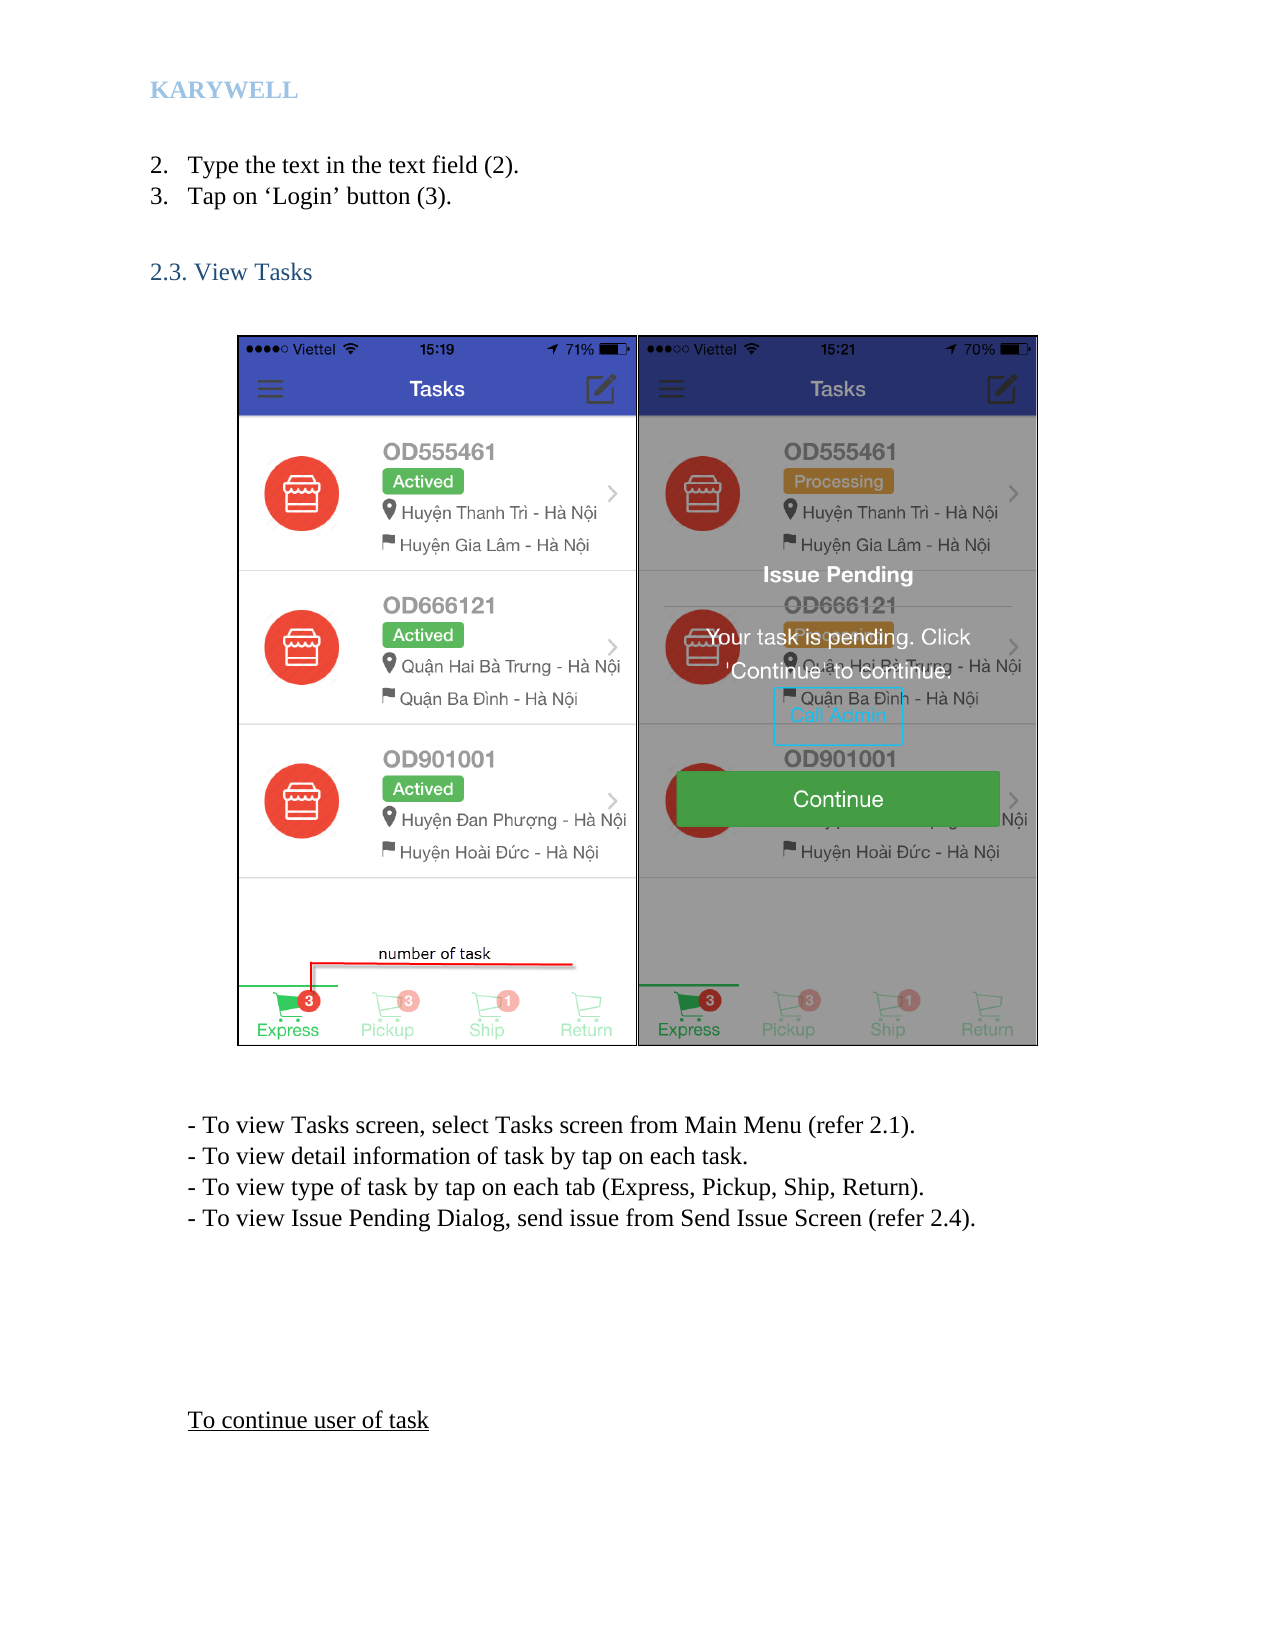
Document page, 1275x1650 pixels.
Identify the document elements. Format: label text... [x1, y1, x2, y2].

list - To view Tasks screen, select Tasks screen from Main Menu (refer 2.1). [187, 1110, 1125, 1139]
list - To view Issue Pending Dialog, send issue from Send Issue Screen (refer 2.4). [187, 1203, 1125, 1232]
list - To view type of task by tap on each tab (Express, Pickup, Ship, Return). [187, 1172, 1125, 1201]
subtitle 2.3. View Tasks [150, 257, 1125, 286]
picture [639, 337, 1037, 1045]
list To continue user of task [187, 1405, 1125, 1434]
list - To view detail information of task by tap on each task. [187, 1141, 1125, 1170]
picture [239, 337, 636, 1045]
list Type the text in the text field (2). [150, 150, 1125, 179]
list Tap on ‘Login’ button (3). [150, 181, 1125, 210]
